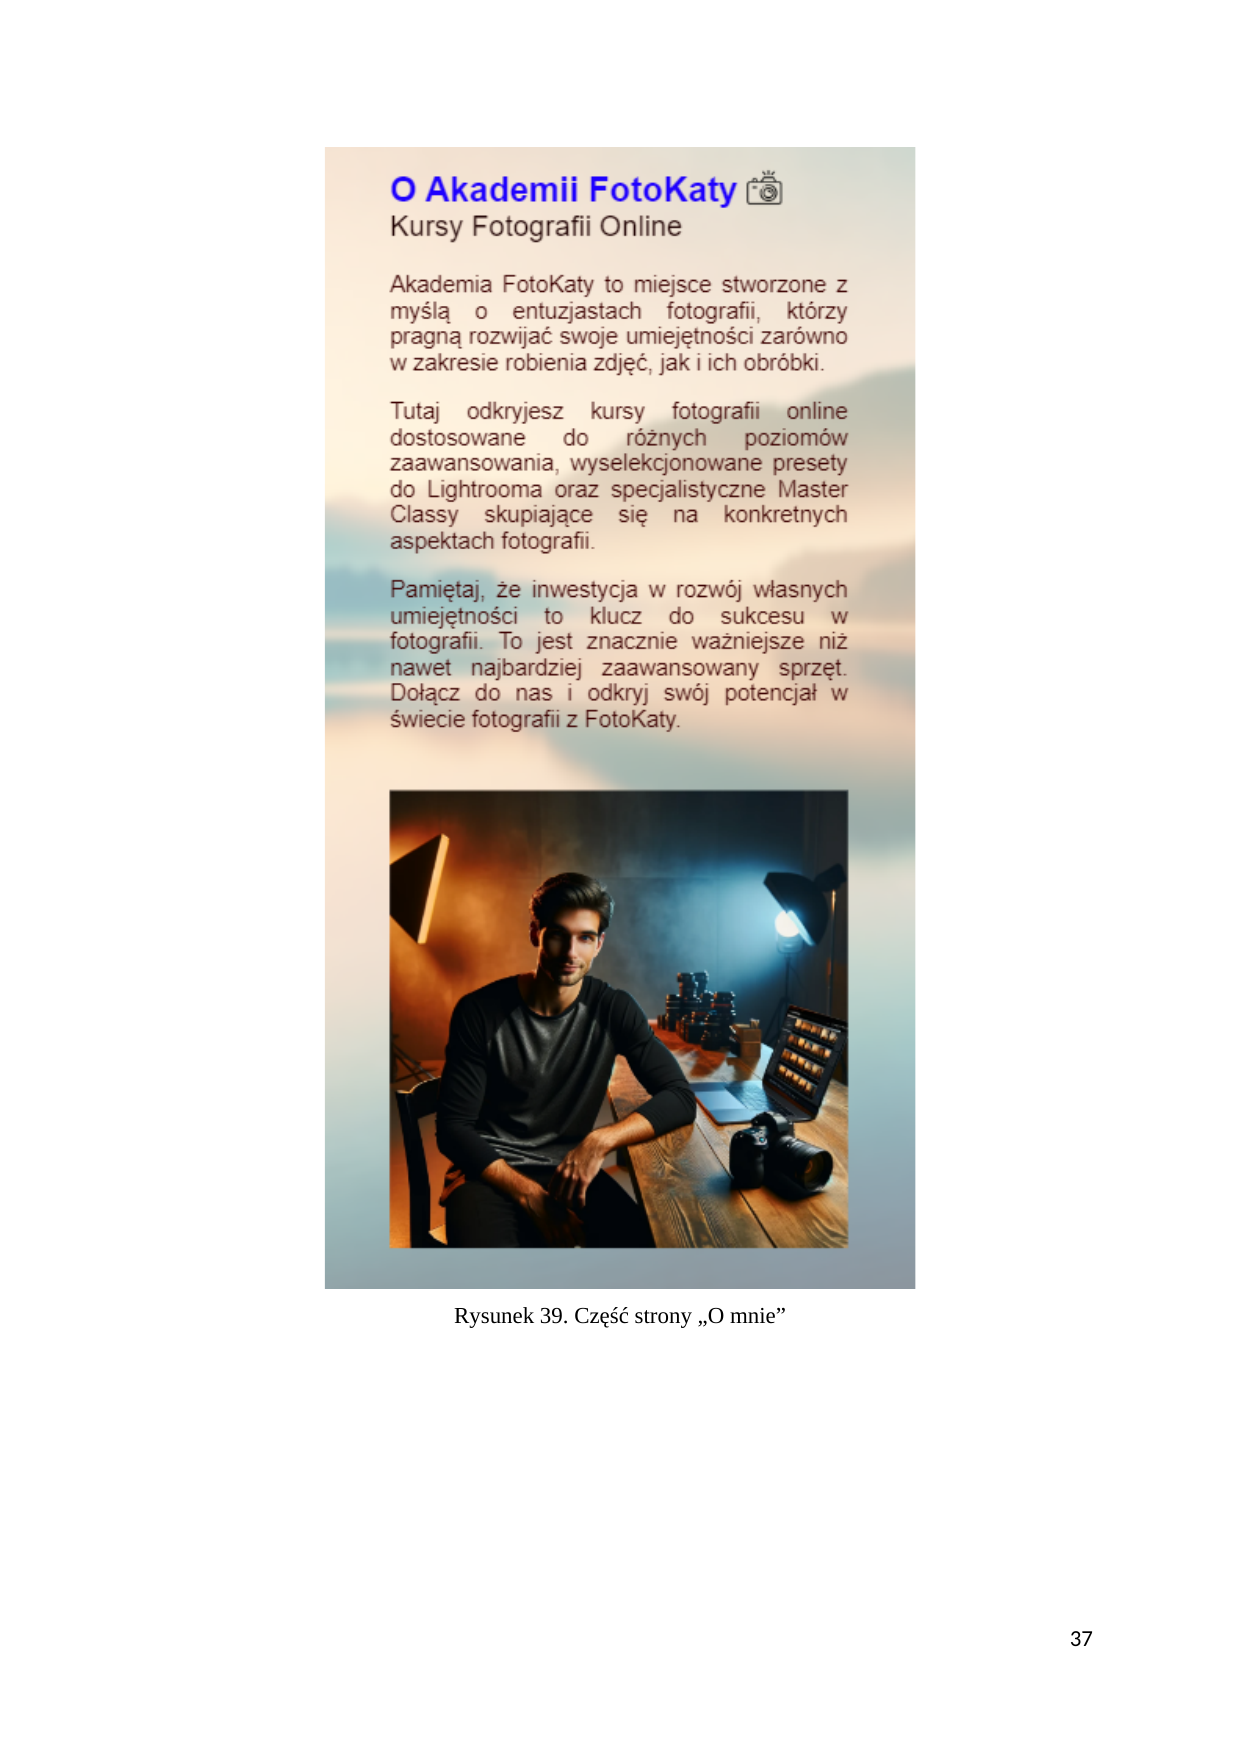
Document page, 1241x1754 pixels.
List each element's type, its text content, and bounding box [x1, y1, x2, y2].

picture [324, 147, 916, 1289]
text Rysunek 39. Część strony „O mnie” [148, 1302, 1093, 1329]
